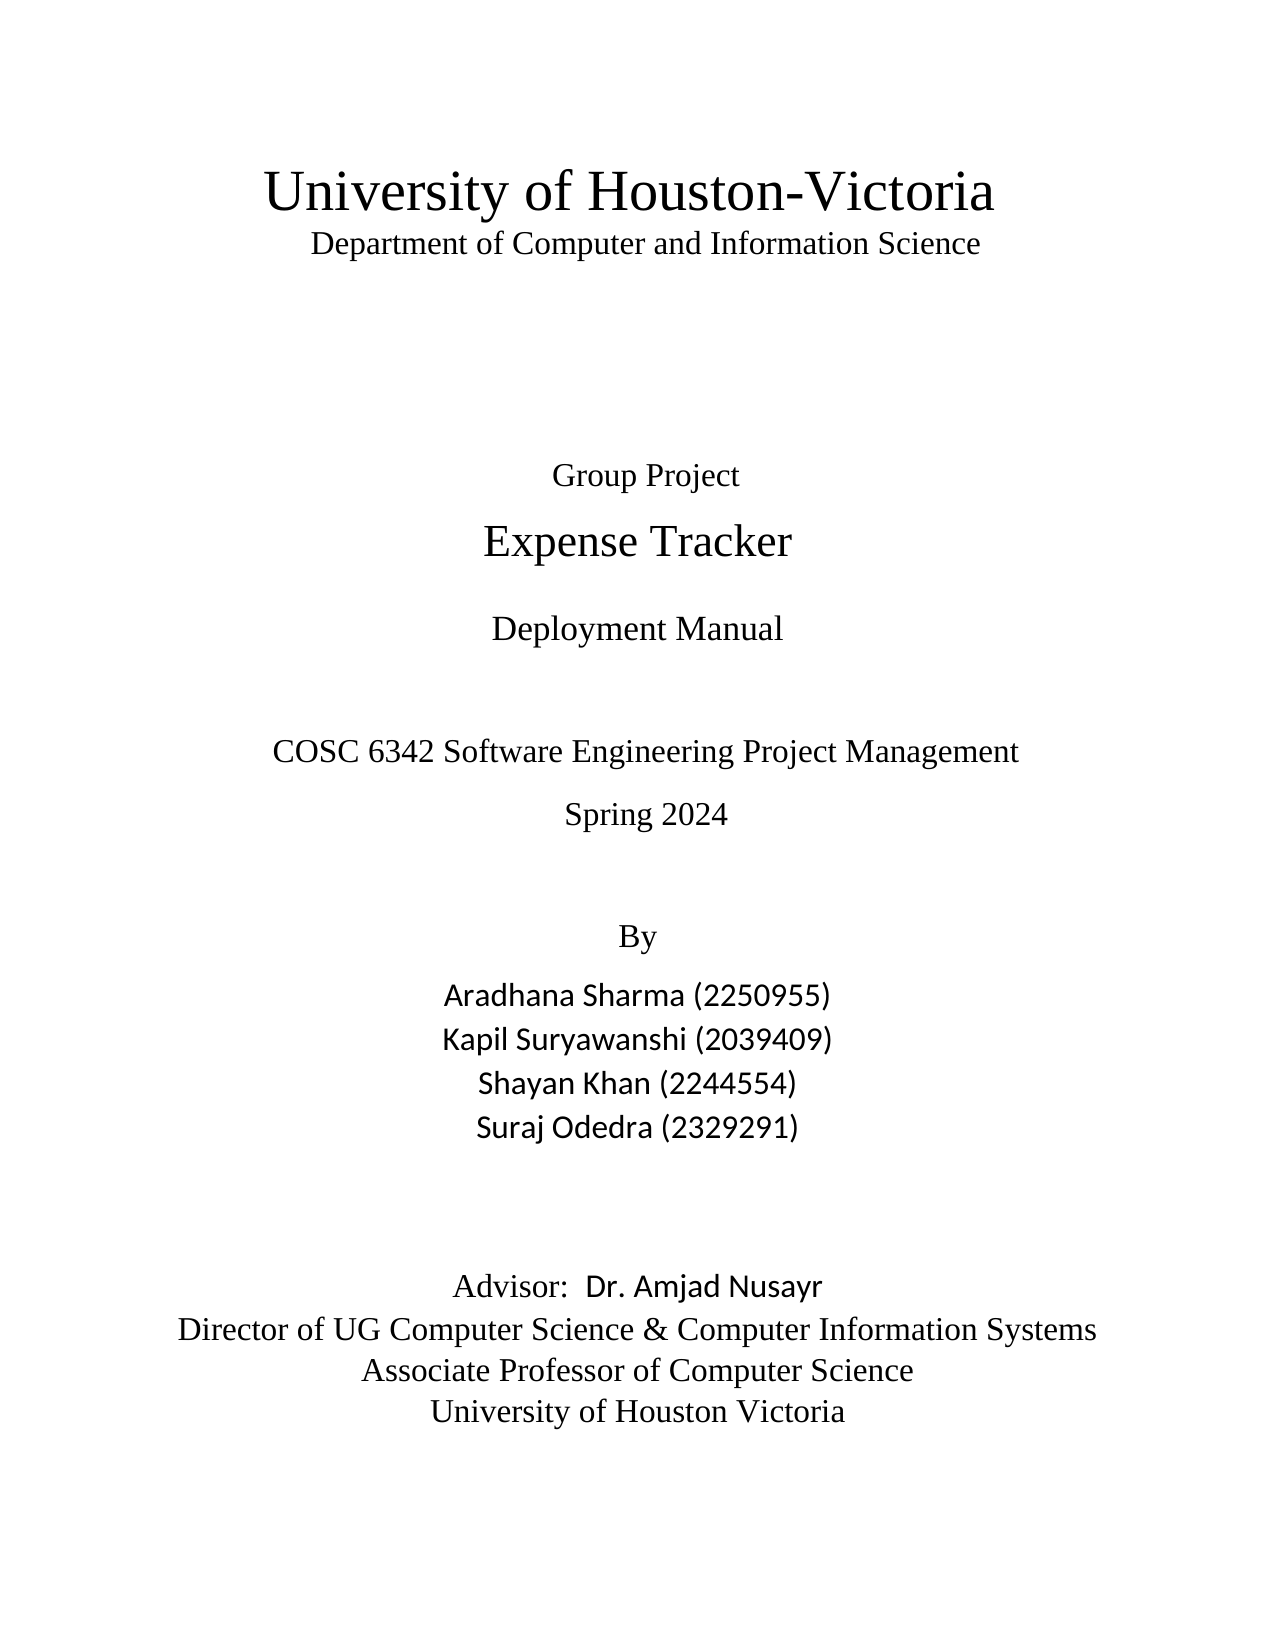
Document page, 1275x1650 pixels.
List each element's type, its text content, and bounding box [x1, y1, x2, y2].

text Spring 2024 [218, 794, 1074, 832]
text Shayan Khan (2244554) [150, 1062, 1125, 1103]
title University of Houston-Victoria [150, 156, 1109, 223]
text Suraj Odedra (2329291) [150, 1106, 1125, 1147]
text COSC 6342 Software Engineering Project Management [218, 732, 1074, 770]
text Kapil Suryawanshi (2039409) [150, 1018, 1125, 1059]
text Aradhana Sharma (2250955) [150, 974, 1125, 1015]
text Advisor: Dr. Amjad Nusayr [150, 1265, 1125, 1306]
text Deployment Manual [150, 607, 1125, 648]
text Department of Computer and Information Science [183, 223, 1108, 262]
text Group Project [183, 455, 1108, 494]
text University of Houston Victoria [150, 1392, 1125, 1430]
text Expense Tracker [150, 513, 1125, 566]
text Director of UG Computer Science & Computer Information Systems Associate Professor of Computer Science [150, 1309, 1125, 1389]
text By [150, 916, 1125, 954]
